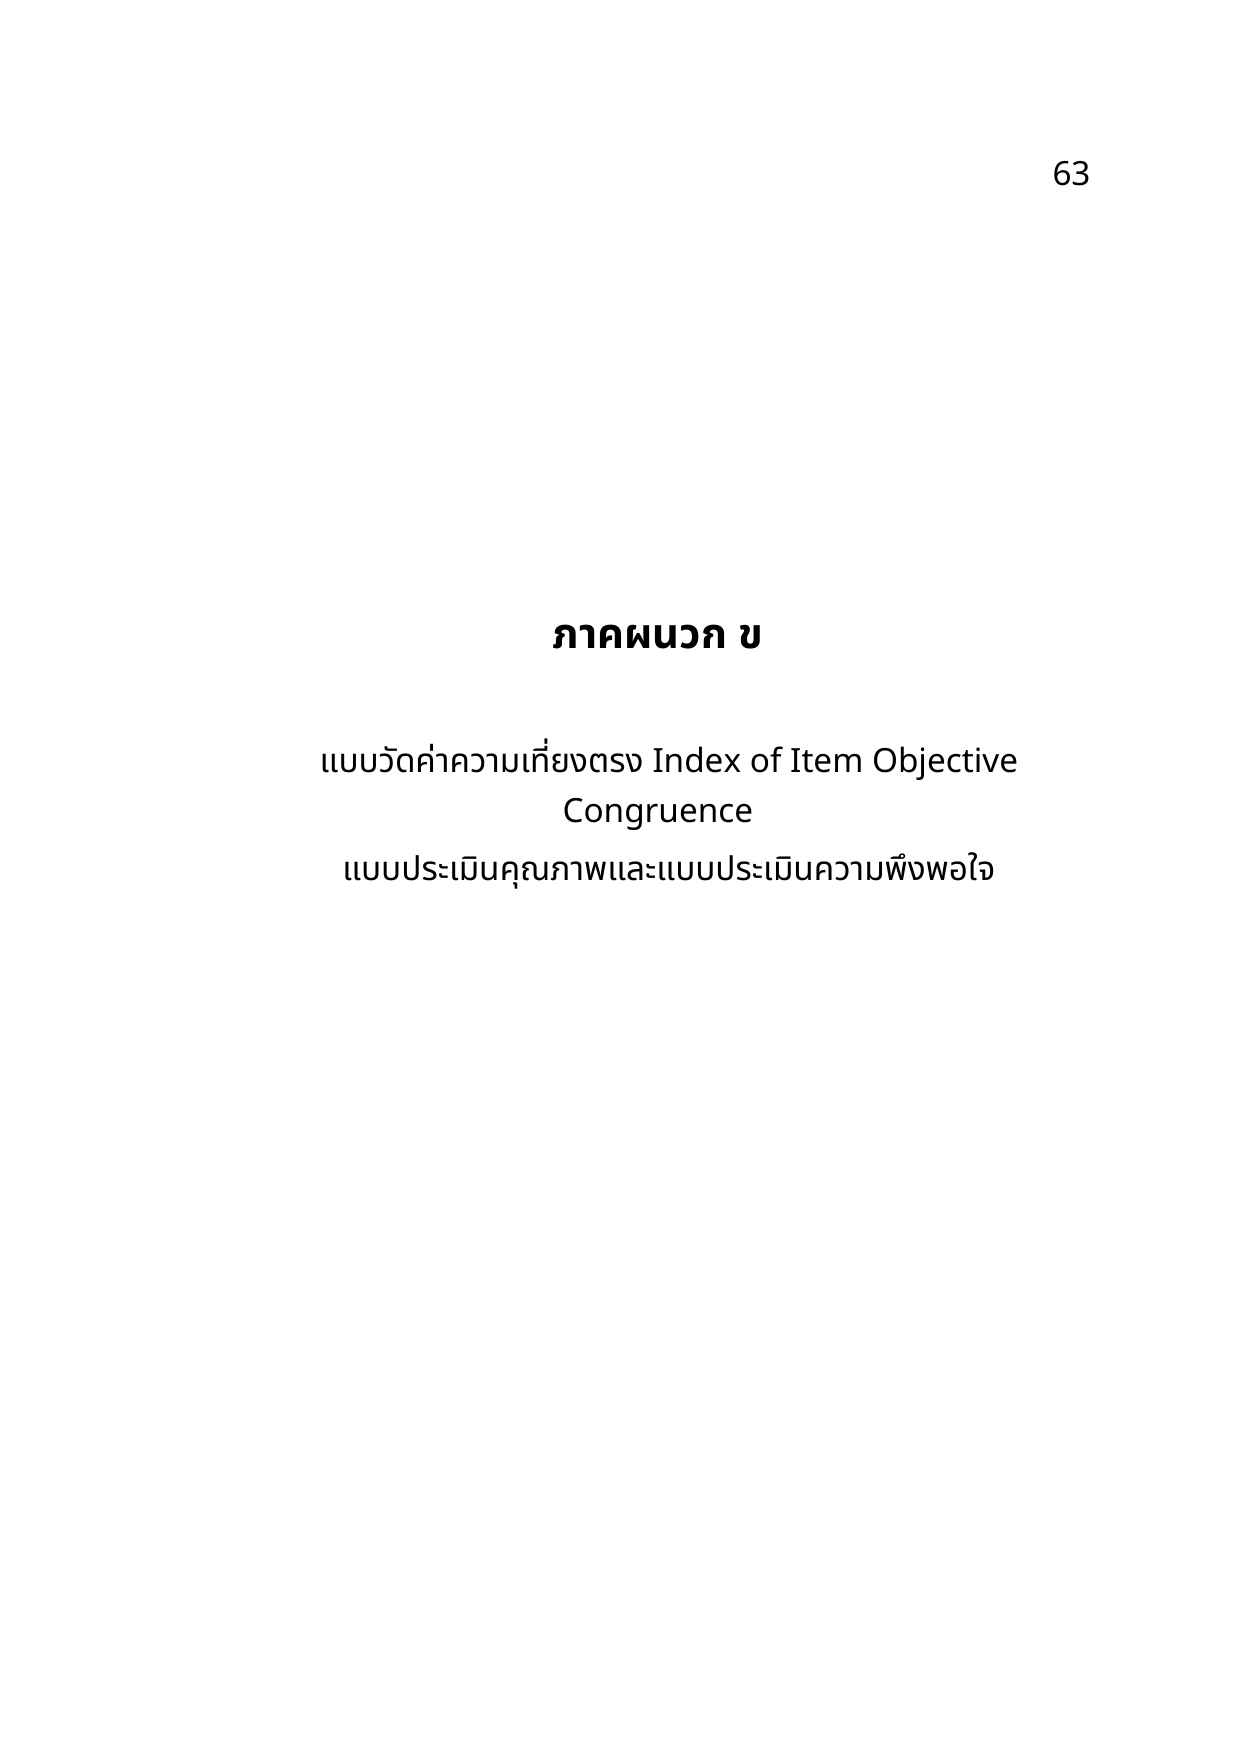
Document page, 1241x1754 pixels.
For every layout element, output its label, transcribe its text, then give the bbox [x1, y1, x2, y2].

text ภาคผนวก ข [225, 604, 1090, 667]
text แบบประเมินคุณภาพและแบบประเมินความพึงพอใจ [225, 845, 1090, 895]
text แบบวัดค่าความเที่ยงตรง Index of Item Objective Congruence [225, 736, 1090, 832]
